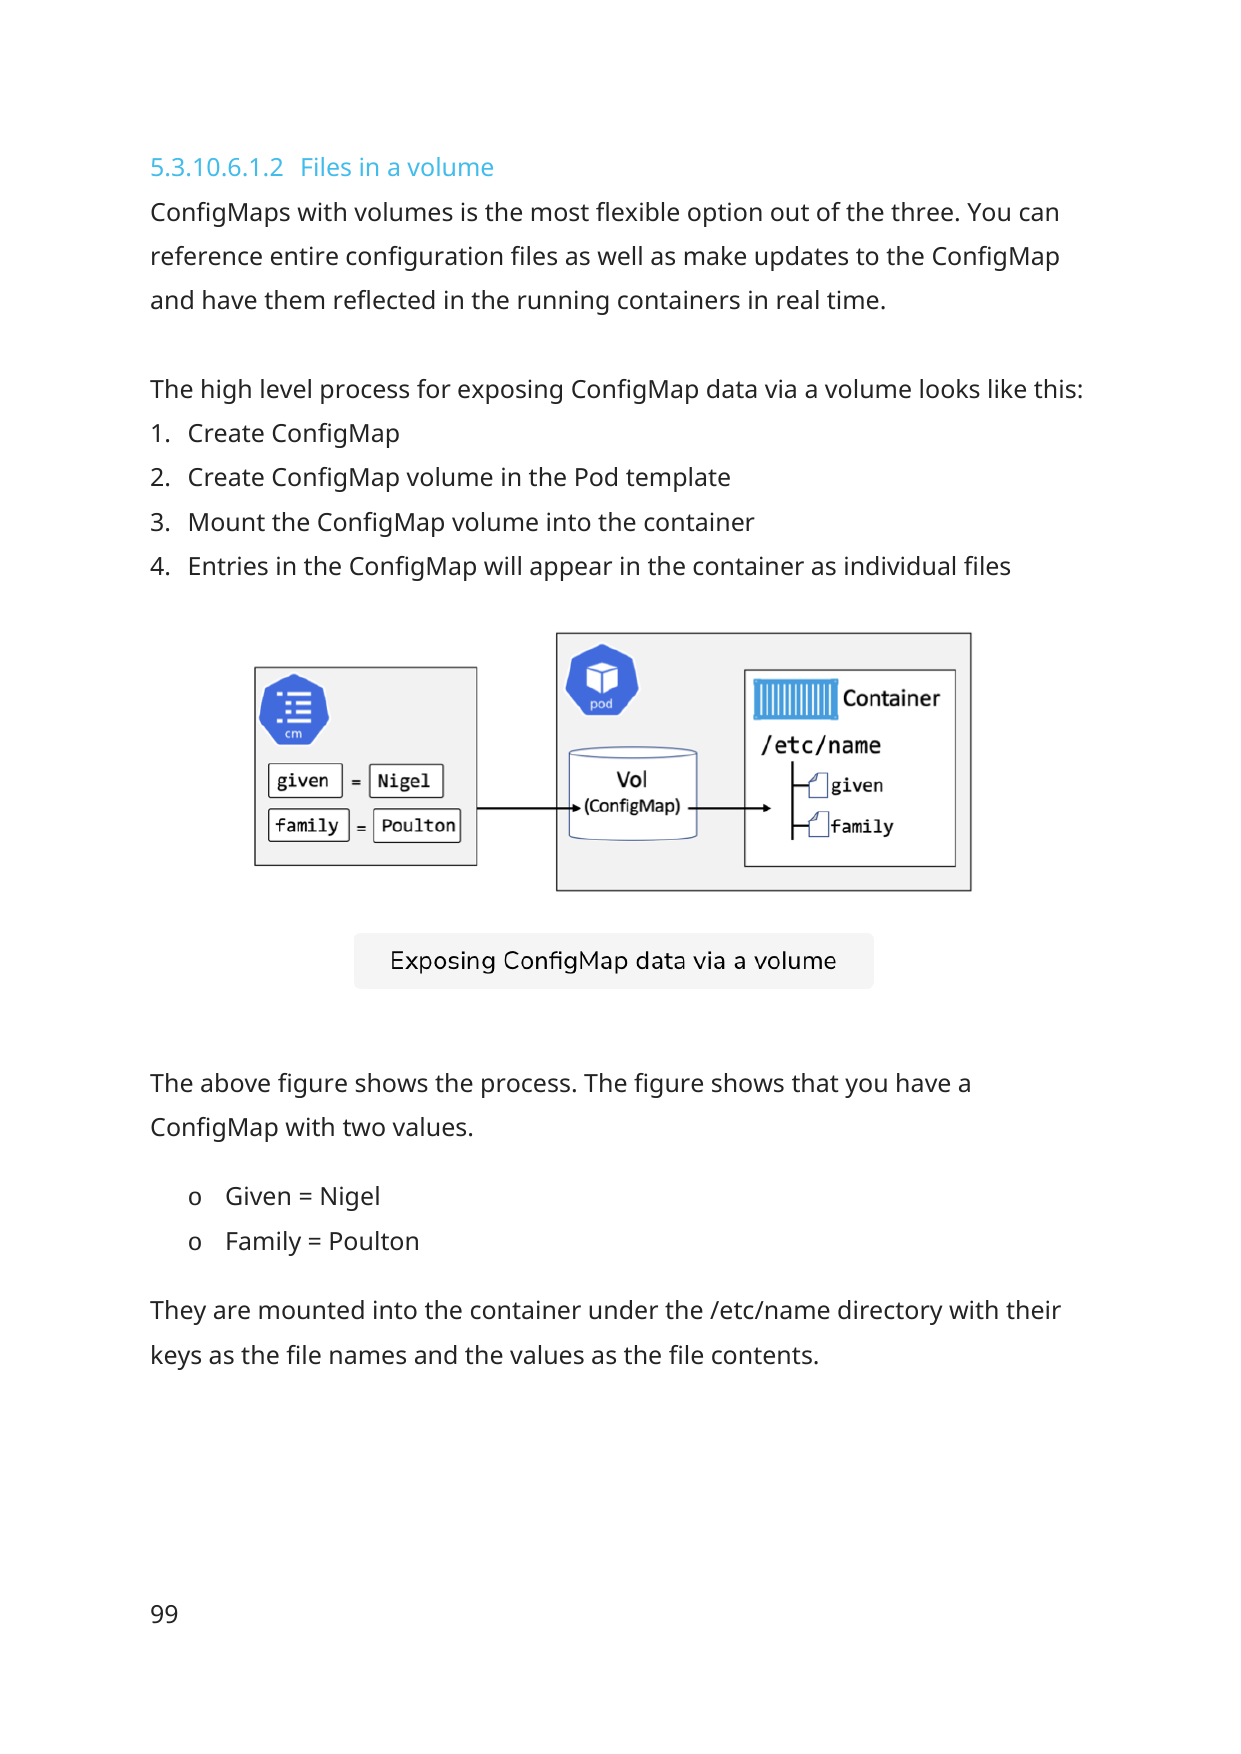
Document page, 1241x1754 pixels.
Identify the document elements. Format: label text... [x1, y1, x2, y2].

text They are mounted into the container under the /etc/name directory with their keys as the file names and the values as the file contents. [150, 1293, 1090, 1371]
list Create ConfigMap [150, 416, 1090, 450]
list Entries in the ConfigMap will appear in the container as individual files [150, 548, 1090, 582]
list ConfigMaps with volumes is the most flexible option out of the three. You can reference entire configuration files as well as make updates to the ConfigMap and have them reflected in the running containers in real time. [150, 194, 1090, 317]
list Mount the ConfigMap volume into the container [150, 504, 1090, 538]
list Family = Poulton [187, 1223, 1090, 1258]
list Create ConfigMap volume in the Pod template [150, 460, 1090, 494]
picture [214, 592, 1012, 1021]
subtitle Files in a volume [150, 150, 1090, 184]
list The high level process for exposing ConfigMap data via a volume looks like this: [150, 371, 1090, 405]
list Given = Nigel [187, 1179, 1090, 1213]
